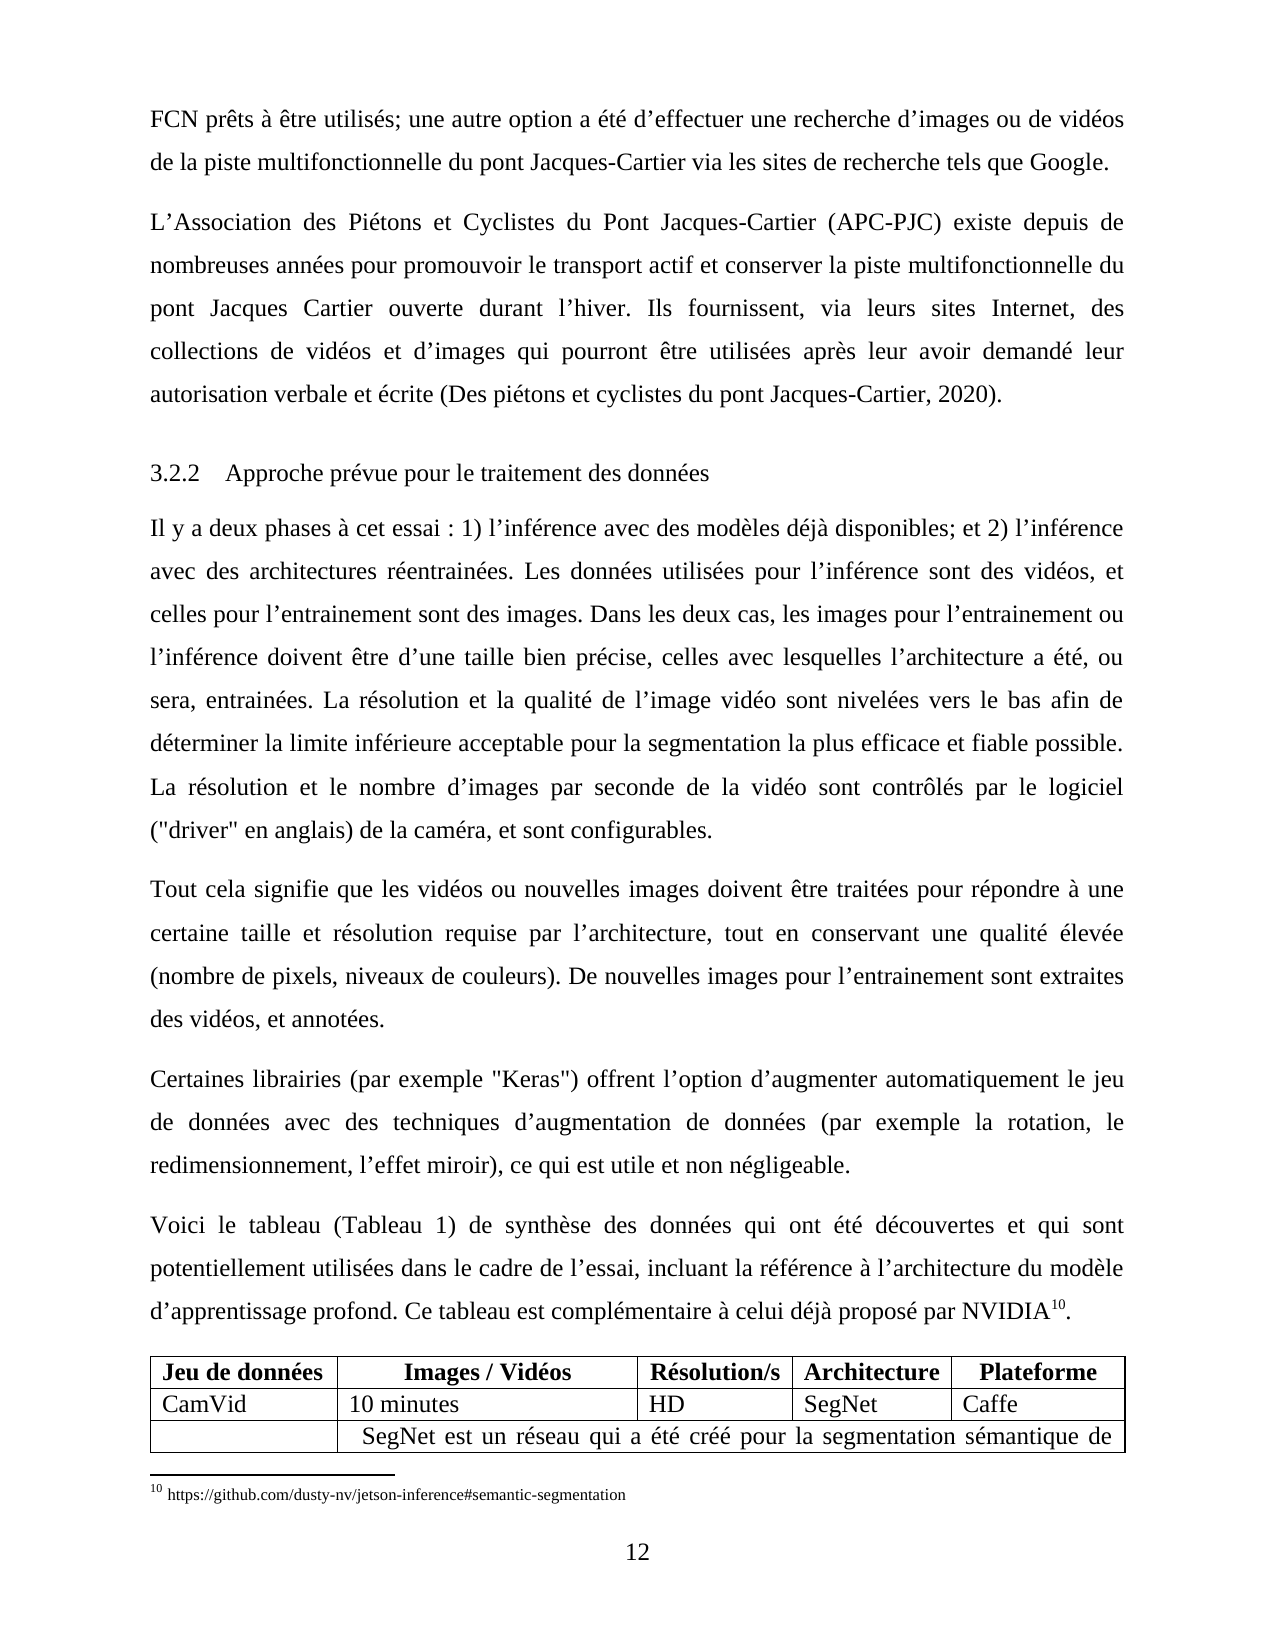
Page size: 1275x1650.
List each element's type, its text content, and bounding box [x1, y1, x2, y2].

text Voici le tableau (Tableau 1) de synthèse des données qui ont été découvertes et qui sont potentiellement utilisées dans le cadre de l’essai, incluant la référence à l’architecture du modèle d’apprentissage profond. Ce tableau est complémentaire à celui déjà proposé par NVIDIA. [150, 1210, 1125, 1325]
subtitle Approche prévue pour le traitement des données [150, 458, 1125, 487]
table_header Résolution/s [638, 1357, 792, 1388]
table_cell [338, 1421, 1124, 1452]
table_cell SegNet [793, 1389, 951, 1420]
text L’Association des Piétons et Cyclistes du Pont Jacques-Cartier (APC-PJC) existe depuis de nombreuses années pour promouvoir le transport actif et conserver la piste multifonctionnelle du pont Jacques Cartier ouverte durant l’hiver. Ils fournissent, via leurs sites Internet, des collections de vidéos et d’images qui pourront être utilisées après leur avoir demandé leur autorisation verbale et écrite (Des piétons et cyclistes du pont Jacques-Cartier, 2020). [150, 207, 1125, 408]
table_header Images / Vidéos [338, 1357, 637, 1388]
table_header Architecture [793, 1357, 951, 1388]
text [150, 104, 1125, 176]
table_header Plateforme [952, 1357, 1124, 1388]
table_header Jeu de données [151, 1357, 337, 1388]
table_cell CamVid [151, 1389, 337, 1420]
text Il y a deux phases à cet essai : 1) l’inférence avec des modèles déjà disponibles; et 2) l’inférence avec des architectures réentrainées. Les données utilisées pour l’inférence sont des vidéos, et celles pour l’entrainement sont des images. Dans les deux cas, les images pour l’entrainement ou l’inférence doivent être d’une taille bien précise, celles avec lesquelles l’architecture a été, ou sera, entrainées. La résolution et la qualité de l’image vidéo sont nivelées vers le bas afin de déterminer la limite inférieure acceptable pour la segmentation la plus efficace et fiable possible. La résolution et le nombre d’images par seconde de la vidéo sont contrôlés par le logiciel ("driver" en anglais) de la caméra, et sont configurables. [150, 513, 1125, 843]
table_cell [151, 1421, 337, 1452]
text Certaines librairies (par exemple "Keras") offrent l’option d’augmenter automatiquement le jeu de données avec des techniques d’augmentation de données (par exemple la rotation, le redimensionnement, l’effet miroir), ce qui est utile et non négligeable. [150, 1064, 1125, 1179]
table_cell HD [638, 1389, 792, 1420]
table_cell Caffe [952, 1389, 1124, 1420]
text Tout cela signifie que les vidéos ou nouvelles images doivent être traitées pour répondre à une certaine taille et résolution requise par l’architecture, tout en conservant une qualité élevée (nombre de pixels, niveaux de couleurs). De nouvelles images pour l’entrainement sont extraites des vidéos, et annotées. [150, 874, 1125, 1033]
table_cell 10 minutes [338, 1389, 637, 1420]
